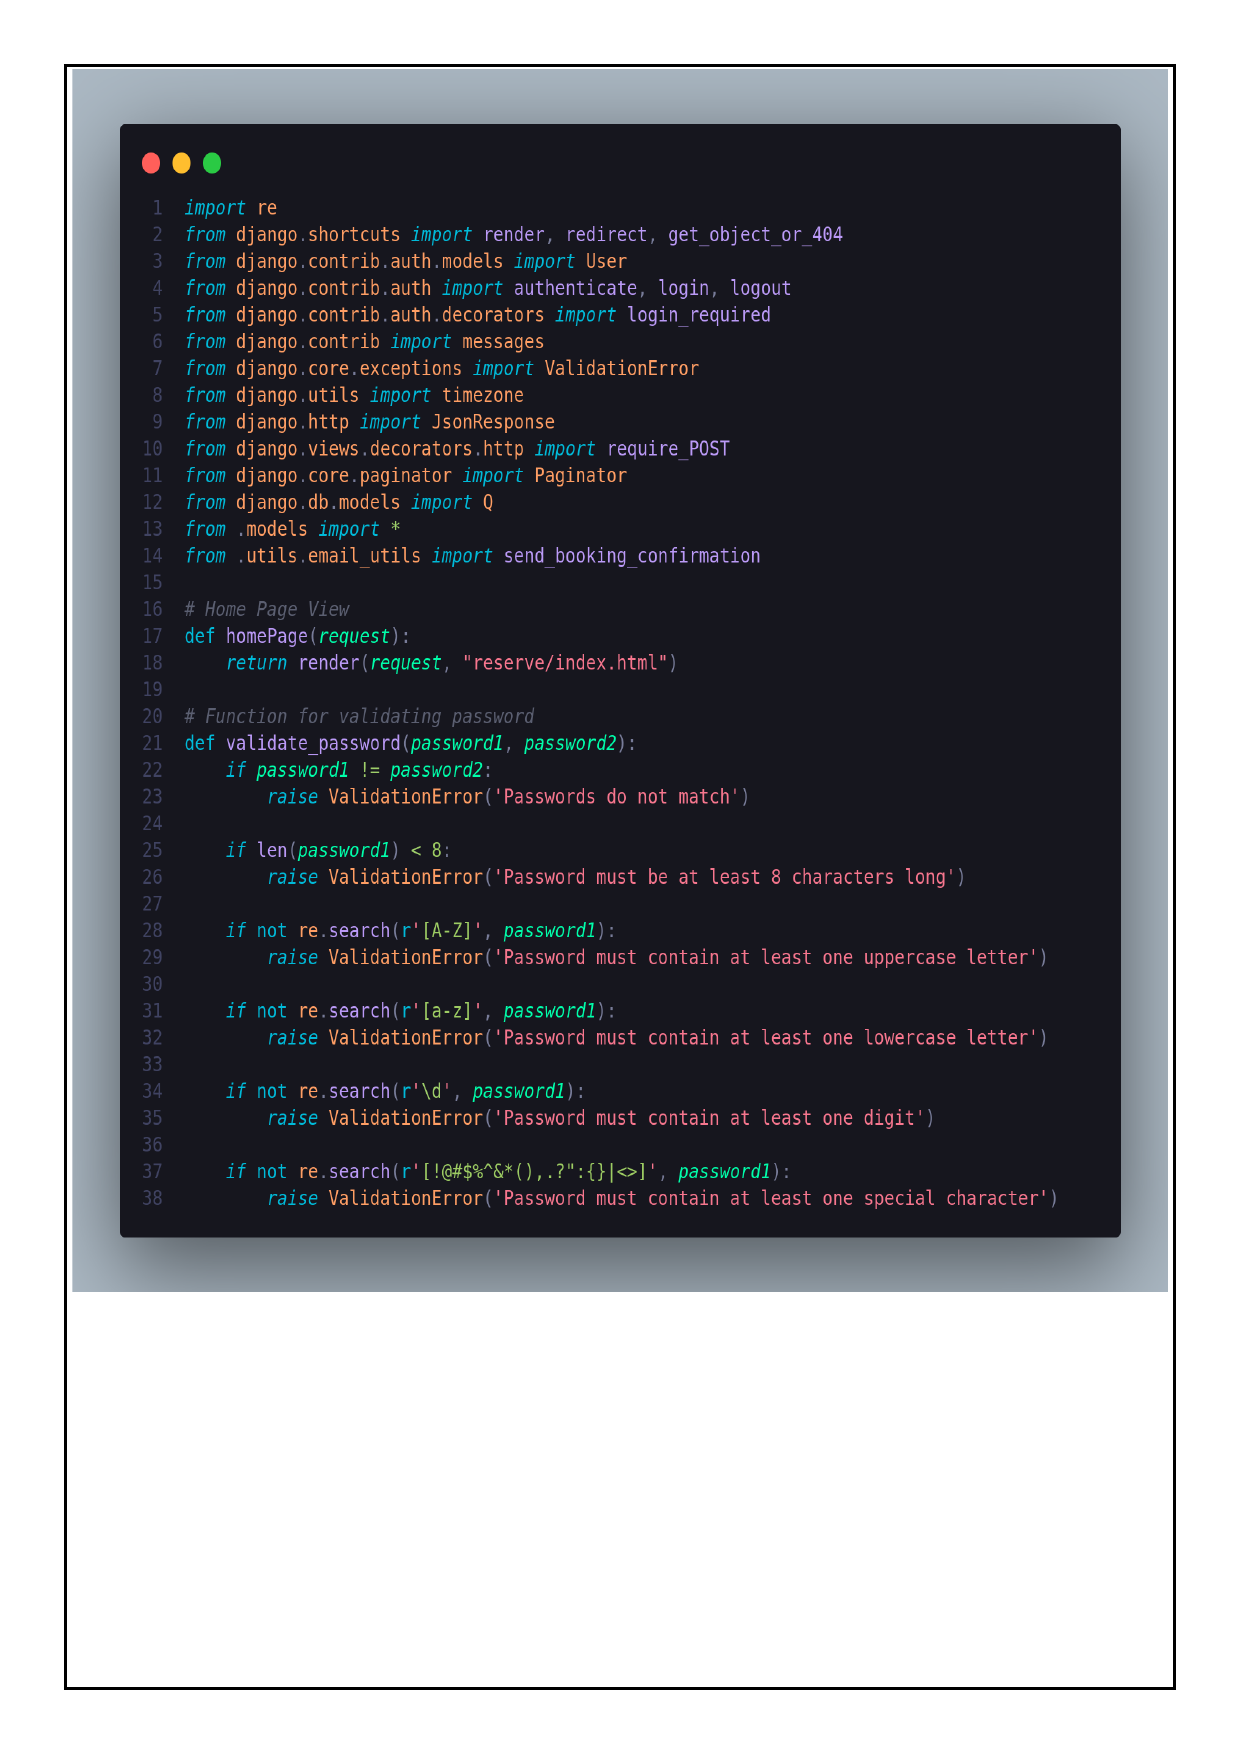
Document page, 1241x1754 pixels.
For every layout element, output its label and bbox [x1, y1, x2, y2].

picture [72, 69, 1168, 1292]
